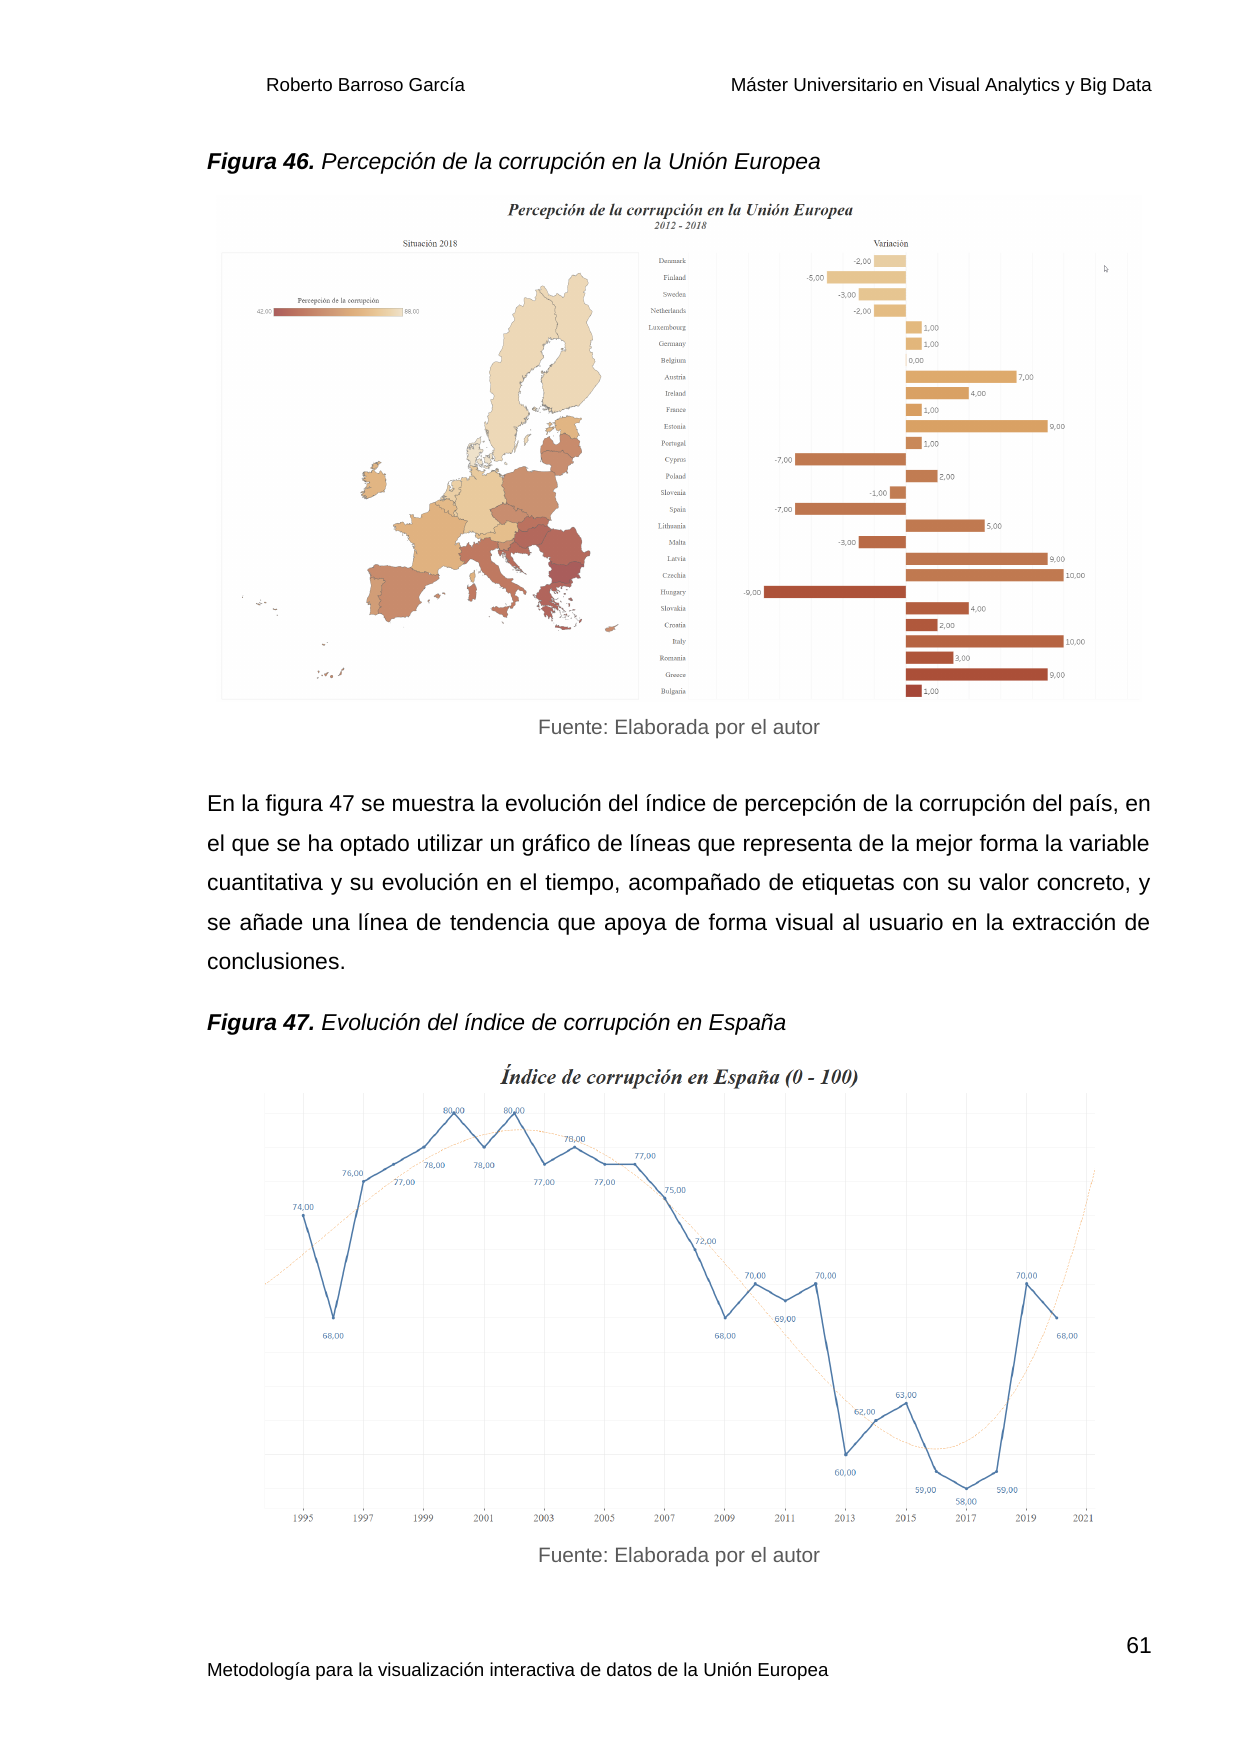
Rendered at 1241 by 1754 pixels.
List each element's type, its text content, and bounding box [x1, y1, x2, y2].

picture [216, 195, 1143, 702]
text Figura 46. Percepción de la corrupción en la Unión Europea [207, 148, 1152, 174]
picture [258, 1055, 1101, 1530]
text En la figura 47 se muestra la evolución del índice de percepción de la corrupción del país, en el que se ha optado utilizar un gráfico de líneas que representa de la mejor forma la variable cuantitativa y su evolución en el tiempo, acompañado de etiquetas con su valor concreto, y se añade una línea de tendencia que apoya de forma visual al usuario en la extracción de conclusiones. [207, 790, 1152, 974]
text Fuente: Elaborada por el autor [207, 715, 1152, 739]
text Fuente: Elaborada por el autor [207, 1542, 1152, 1566]
text Figura 47. Evolución del índice de corrupción en España [207, 1008, 1152, 1035]
